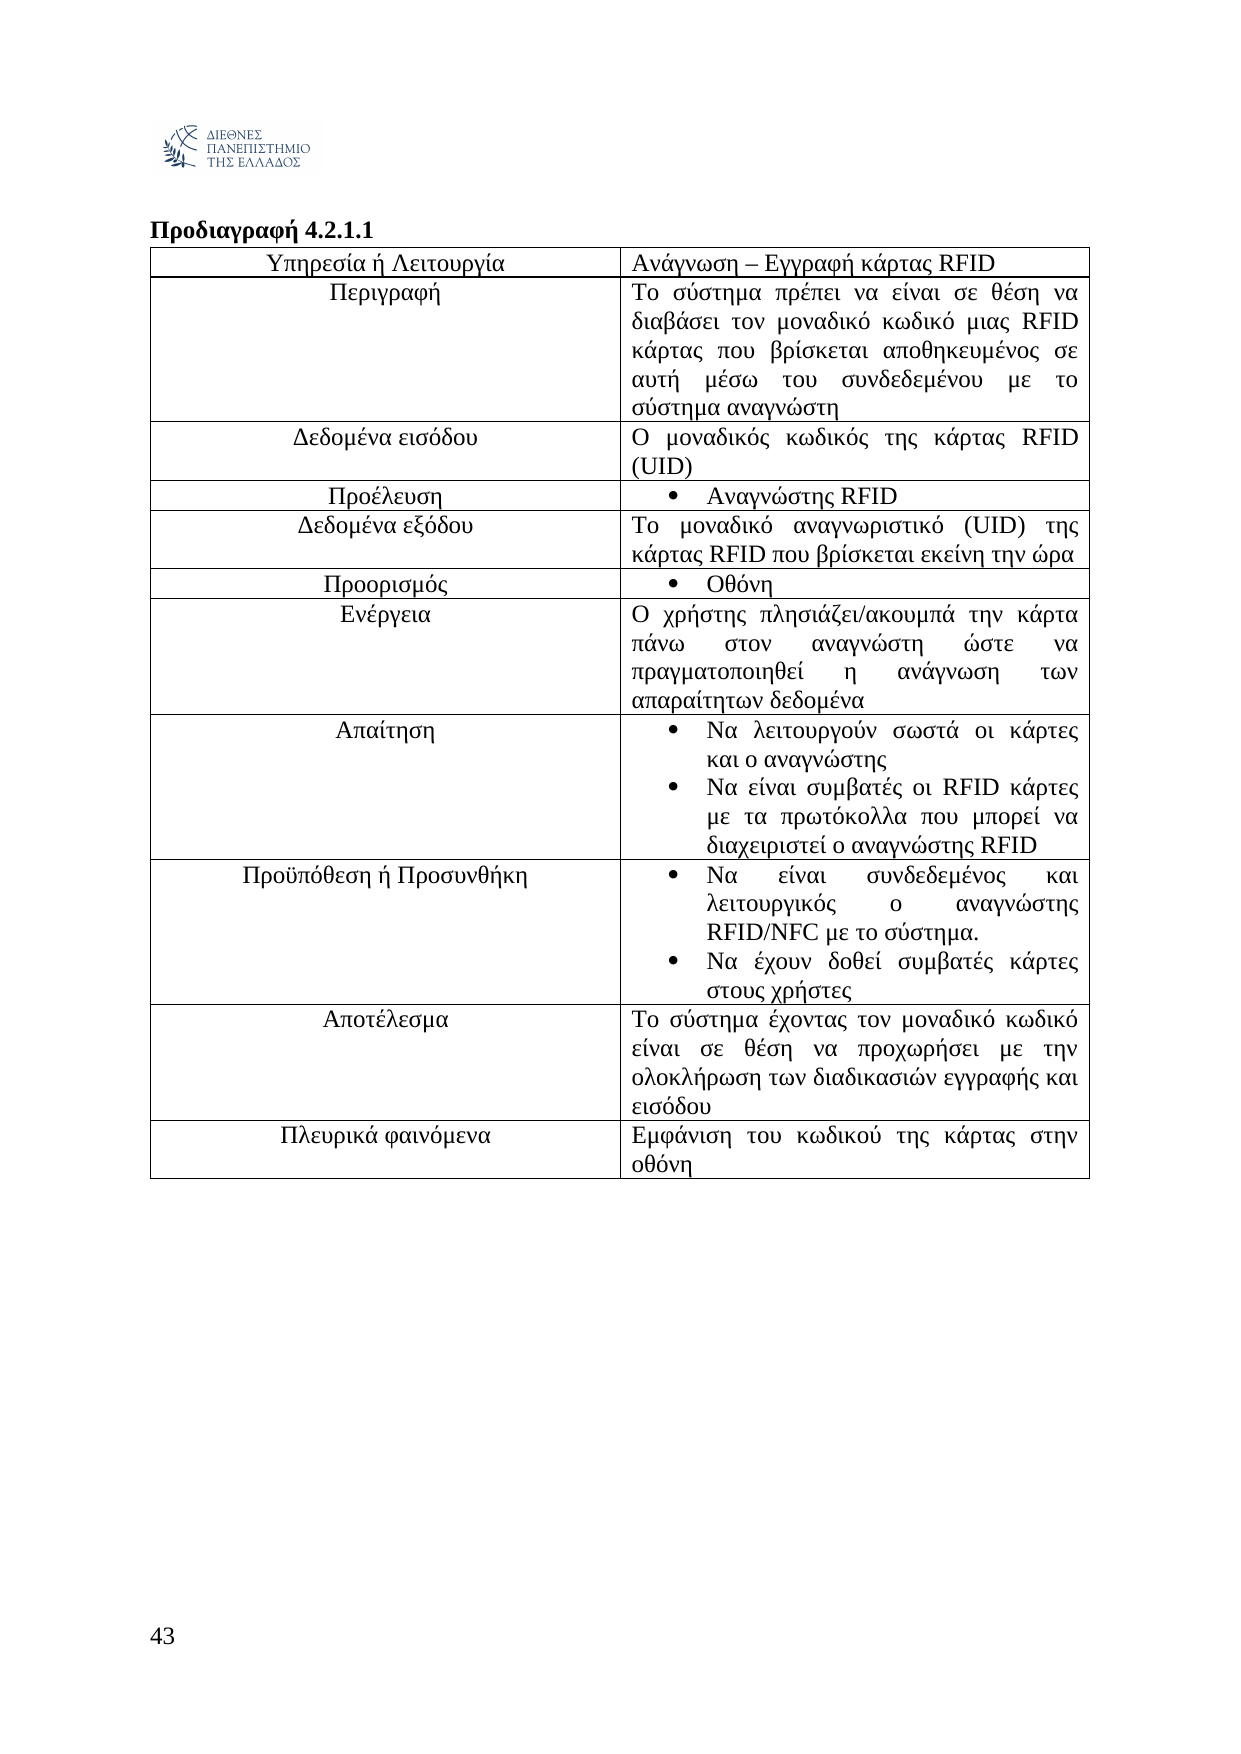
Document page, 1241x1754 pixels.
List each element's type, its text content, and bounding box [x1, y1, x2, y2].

table_cell Το σύστημα πρέπει να είναι σε θέση να διαβάσει τον μοναδικό κωδικό μιας RFID κάρτας που βρίσκεται αποθηκευμένος σε αυτή μέσω του συνδεδεμένου με το σύστημα αναγνώστη [621, 278, 1089, 421]
table_cell Αναγνώστης RFID [621, 481, 1089, 509]
table_cell Προϋπόθεση ή Προσυνθήκη [151, 860, 620, 1003]
table_cell Προορισμός [151, 569, 620, 598]
table_cell Δεδομένα εισόδου [151, 422, 620, 480]
table_cell Πλευρικά φαινόμενα [151, 1121, 620, 1178]
table_cell Δεδομένα εξόδου [151, 511, 620, 568]
table_cell Ο μοναδικός κωδικός της κάρτας RFID (UID) [621, 422, 1089, 480]
table_cell Το σύστημα έχοντας τον μοναδικό κωδικό είναι σε θέση να προχωρήσει με την ολοκλήρωση των διαδικασιών εγγραφής και εισόδου [621, 1005, 1089, 1119]
table_cell Ενέργεια [151, 599, 620, 714]
table_cell O χρήστης πλησιάζει/ακουμπά την κάρτα πάνω στον αναγνώστη ώστε να πραγματοποιηθεί η ανάγνωση των απαραίτητων δεδομένα [621, 599, 1089, 714]
subtitle Προδιαγραφή 4.2.1.1 [150, 216, 1090, 244]
table_cell Περιγραφή [151, 278, 620, 421]
table_cell Εμφάνιση του κωδικού της κάρτας στην οθόνη [621, 1121, 1089, 1178]
table_header Υπηρεσία ή Λειτουργία [151, 248, 620, 276]
picture [150, 120, 323, 174]
table_cell Το μοναδικό αναγνωριστικό (UID) της κάρτας RFID που βρίσκεται εκείνη την ώρα [621, 511, 1089, 568]
table_cell Οθόνη [621, 569, 1089, 598]
table_header Ανάγνωση – Εγγραφή κάρτας RFID [621, 248, 1089, 276]
table_cell Απαίτηση [151, 715, 620, 859]
table_cell Να λειτουργούν σωστά οι κάρτες και ο αναγνώστης Να είναι συμβατές οι RFID κάρτες με τα πρωτόκολλα που μπορεί να διαχειριστεί ο αναγνώστης RFID [621, 715, 1089, 859]
table_cell Να είναι συνδεδεμένος και λειτουργικός o αναγνώστης RFID/NFC με το σύστημα. Να έχουν δοθεί συμβατές κάρτες στους χρήστες [621, 860, 1089, 1003]
table_cell Αποτέλεσμα [151, 1005, 620, 1119]
table_cell Προέλευση [151, 481, 620, 509]
